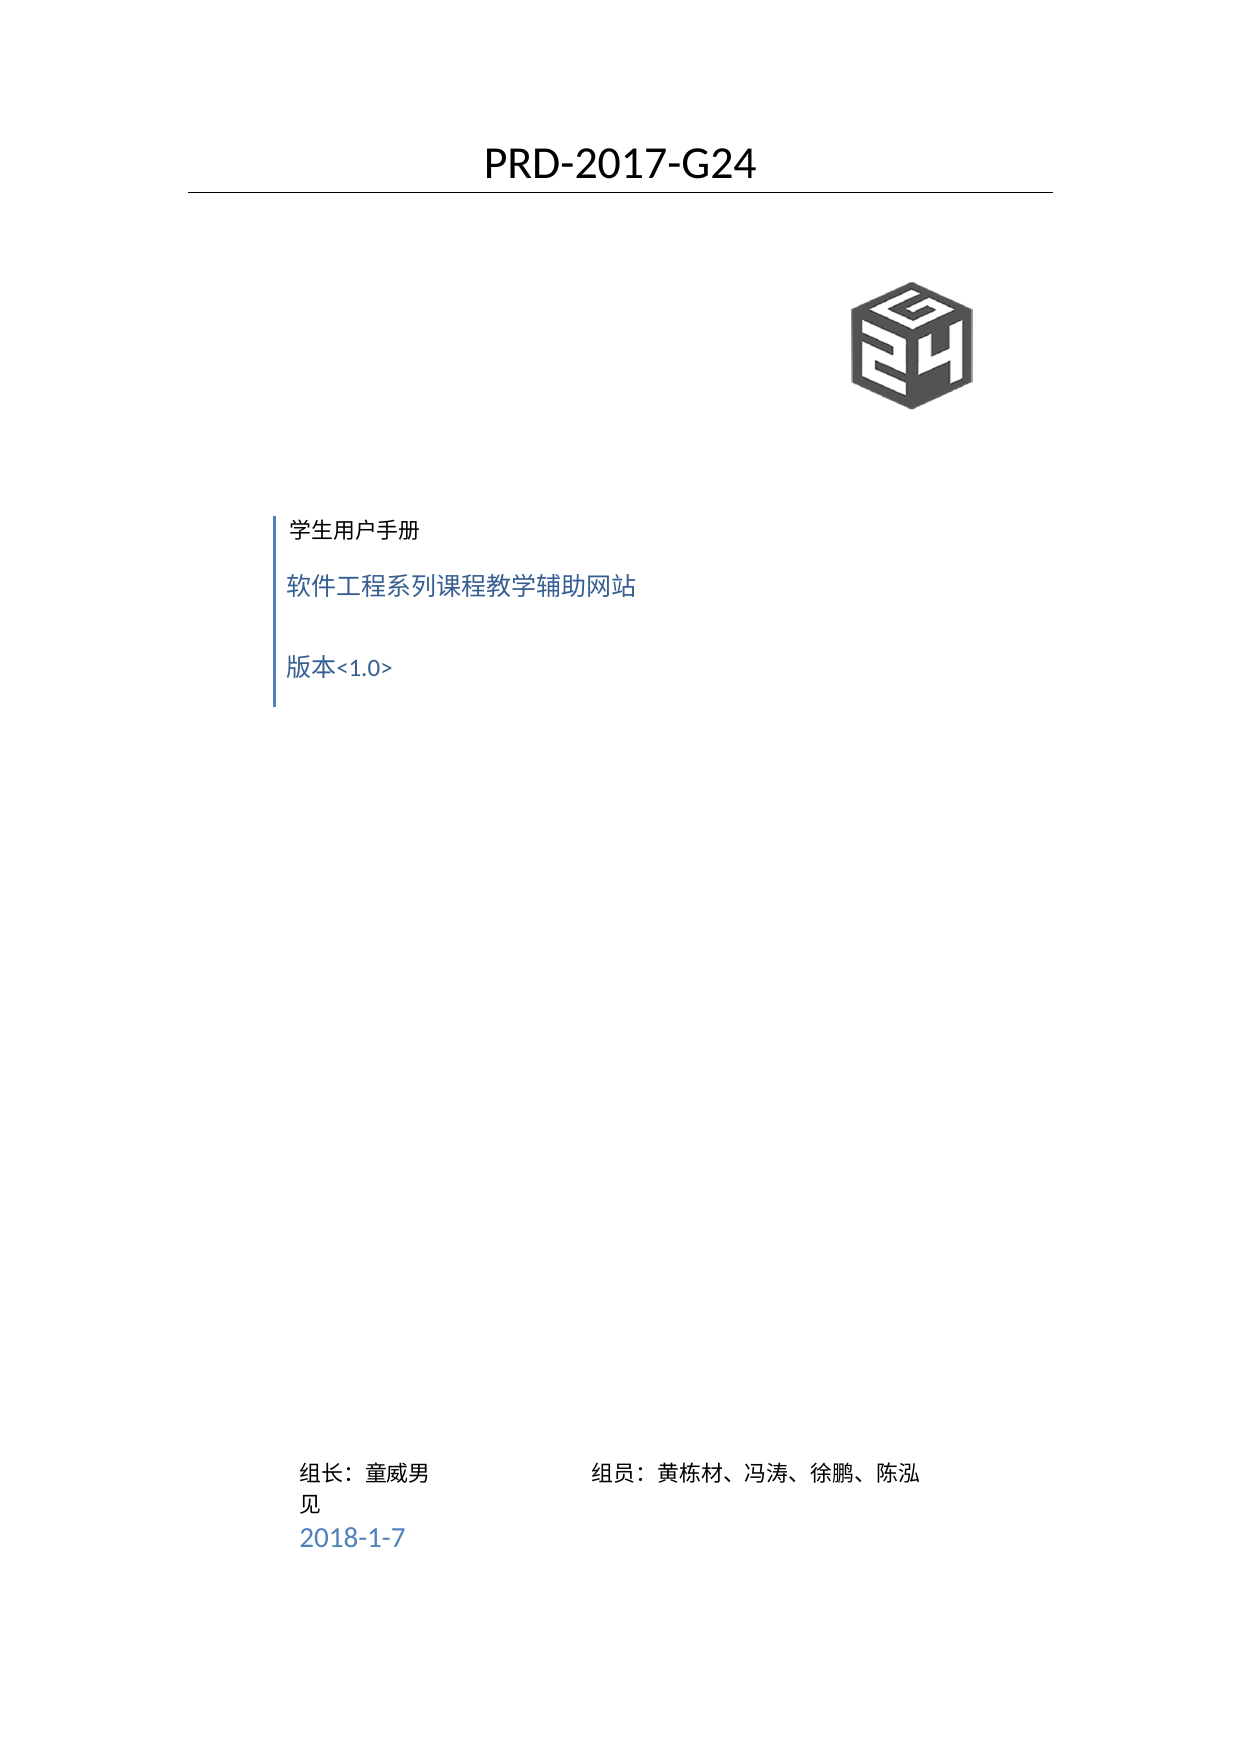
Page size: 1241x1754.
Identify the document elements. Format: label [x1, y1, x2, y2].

picture [770, 244, 1053, 453]
